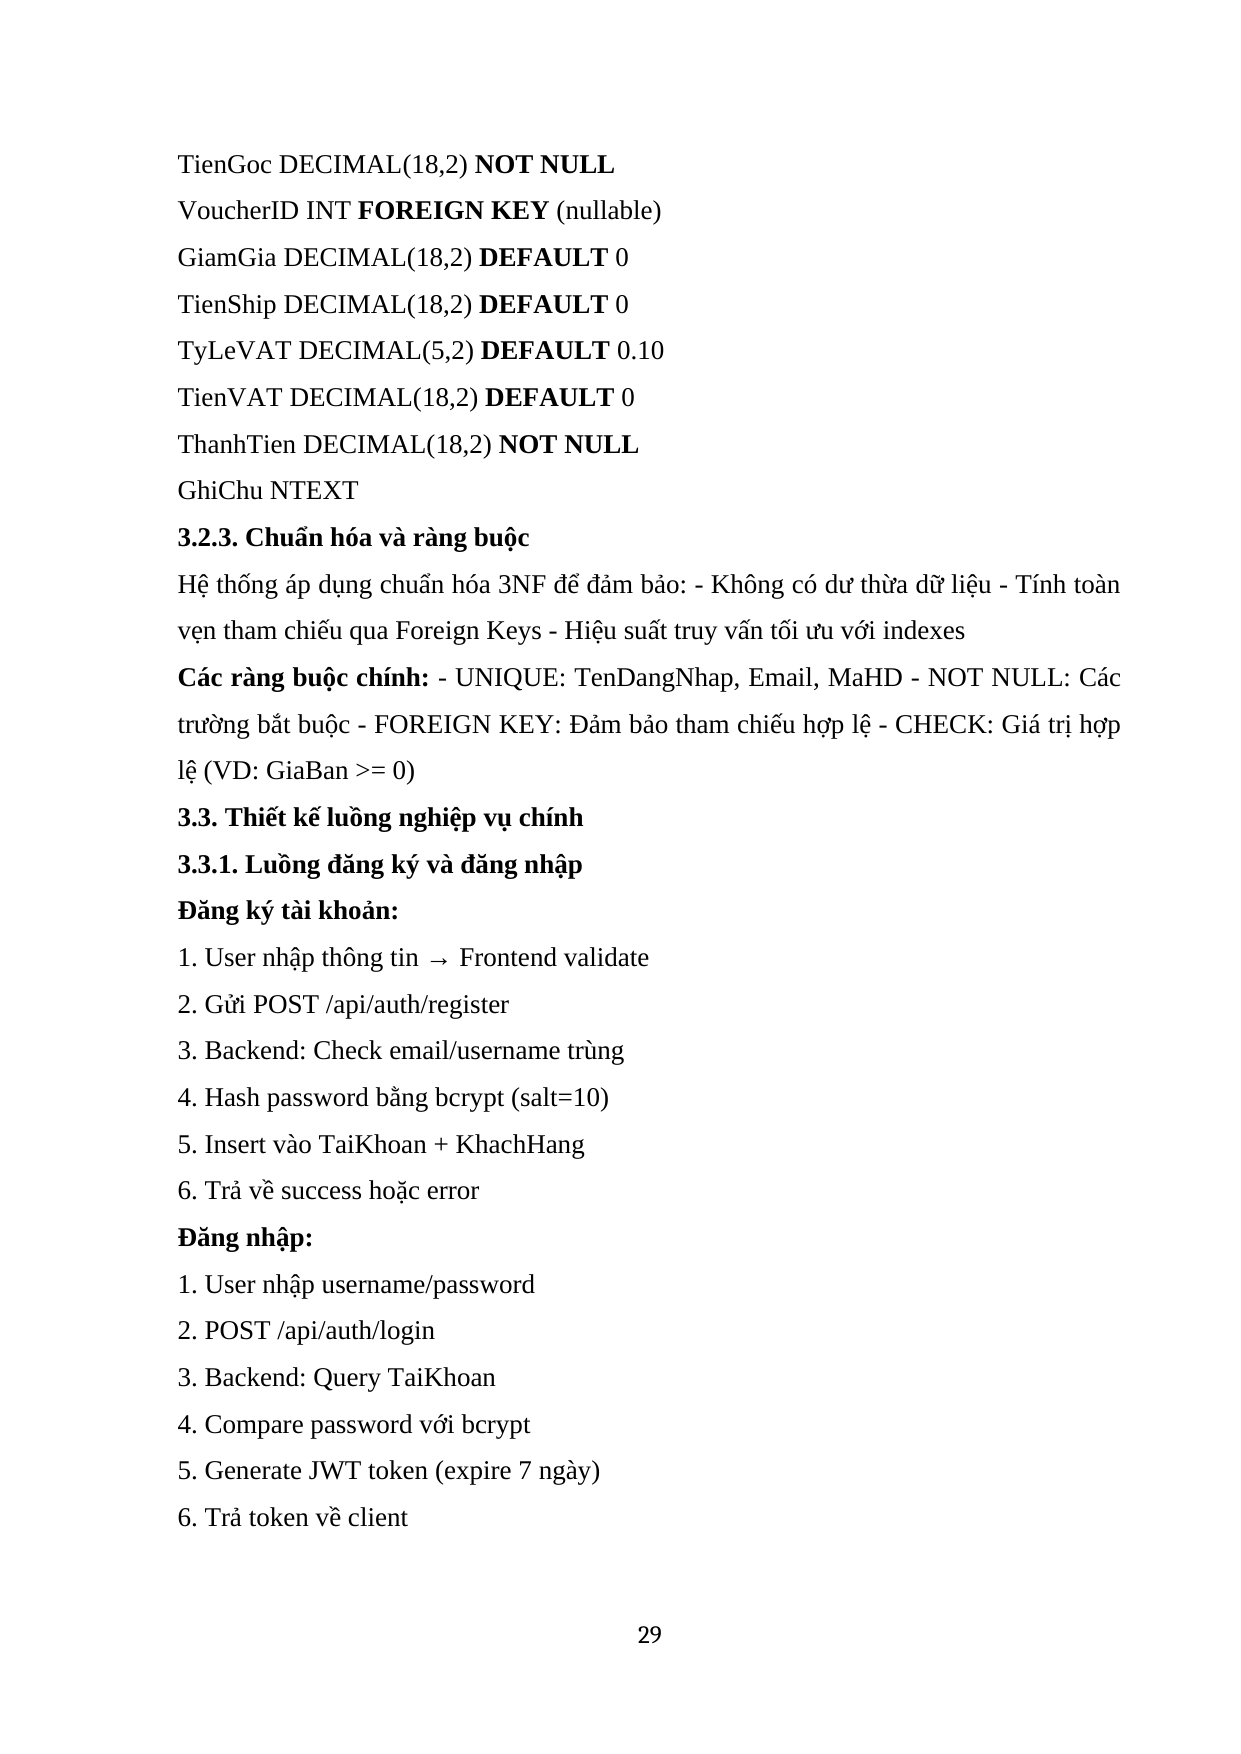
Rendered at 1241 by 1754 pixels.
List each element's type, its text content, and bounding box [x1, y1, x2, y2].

text 1. User nhập thông tin → Frontend validate 2. Gửi POST /api/auth/register 3. Backend: Check email/username trùng 4. Hash password bằng bcrypt (salt=10) 5. Insert vào TaiKhoan + KhachHang 6. Trả về success hoặc error [177, 941, 1122, 1206]
text Đăng nhập: [177, 1221, 1122, 1252]
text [177, 148, 1122, 506]
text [177, 1268, 1122, 1532]
subtitle 3.2.3. Chuẩn hóa và ràng buộc [177, 521, 1122, 552]
text Đăng ký tài khoản: [177, 894, 1122, 926]
text Hệ thống áp dụng chuẩn hóa 3NF để đảm bảo: - Không có dư thừa dữ liệu - Tính toàn vẹn tham chiếu qua Foreign Keys - Hiệu suất truy vấn tối ưu với indexes [177, 568, 1122, 646]
subtitle 3.3. Thiết kế luồng nghiệp vụ chính [177, 801, 1122, 832]
subtitle 3.3.1. Luồng đăng ký và đăng nhập [177, 848, 1122, 879]
text Các ràng buộc chính: - UNIQUE: TenDangNhap, Email, MaHD - NOT NULL: Các trường bắt buộc - FOREIGN KEY: Đảm bảo tham chiếu hợp lệ - CHECK: Giá trị hợp lệ (VD: GiaBan >= 0) [177, 661, 1122, 786]
